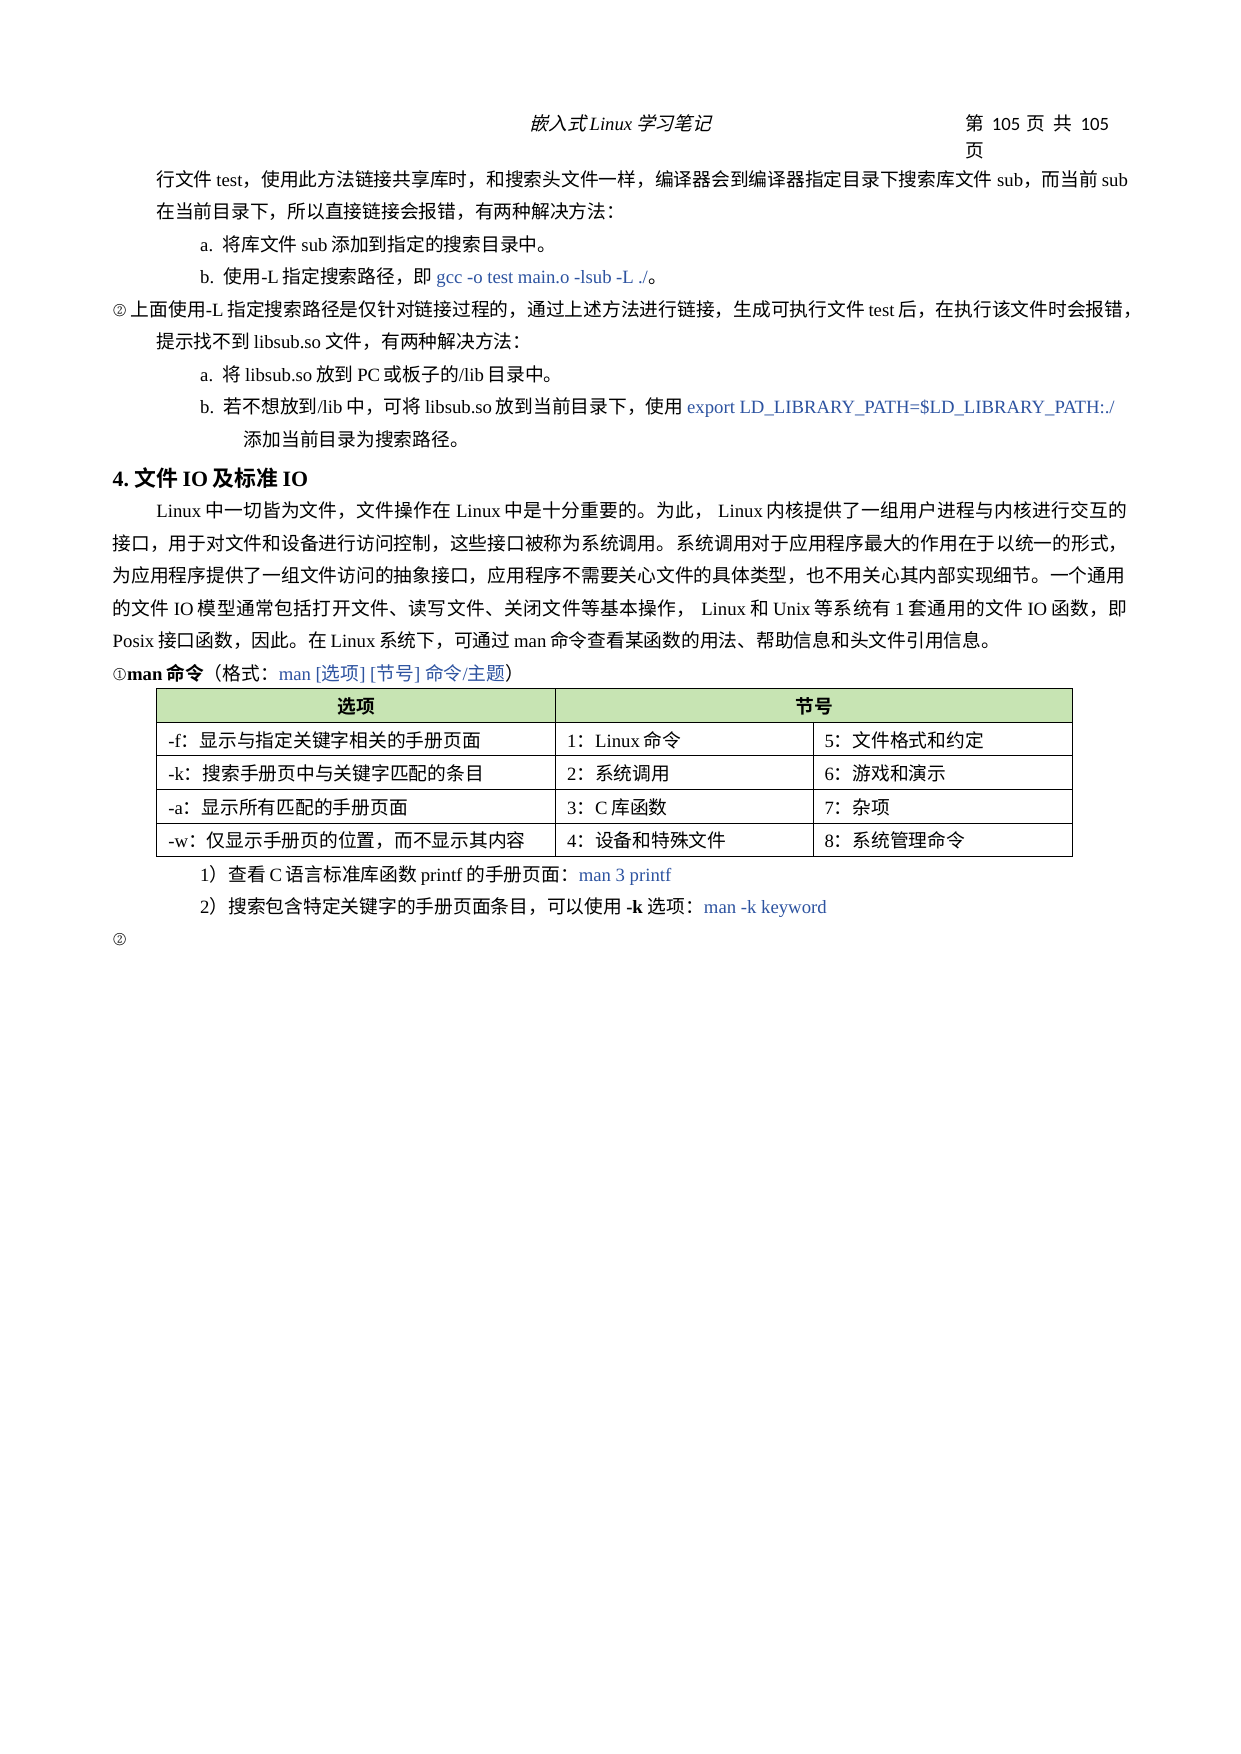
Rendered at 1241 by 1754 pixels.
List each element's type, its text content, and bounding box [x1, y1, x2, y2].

text ② [112, 922, 1128, 954]
text 添加当前目录为搜索路径。 [200, 422, 1128, 454]
text 2）搜索包含特定关键字的手册页面条目，可以使用 -k 选项：man -k keyword [112, 889, 1128, 922]
text b. 使用-L指定搜索路径，即gcc -o test main.o -lsub -L ./。 [156, 259, 1128, 292]
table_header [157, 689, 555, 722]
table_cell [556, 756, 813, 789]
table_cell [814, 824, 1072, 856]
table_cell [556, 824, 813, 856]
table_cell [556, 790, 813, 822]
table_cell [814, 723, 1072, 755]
text a. 将libsub.so放到PC或板子的/lib目录中。 [156, 357, 1128, 389]
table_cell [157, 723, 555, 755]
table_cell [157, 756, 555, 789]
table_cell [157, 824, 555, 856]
text ①man命令（格式：man [选项] [节号] 命令/主题） [112, 656, 1128, 688]
text 提示找不到libsub.so文件，有两种解决方法： [112, 324, 1128, 357]
text ②上面使用-L指定搜索路径是仅针对链接过程的，通过上述方法进行链接，生成可执行文件test后，在执行该文件时会报错， [112, 292, 1128, 324]
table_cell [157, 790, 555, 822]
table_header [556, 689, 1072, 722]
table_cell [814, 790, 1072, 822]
text b. 若不想放到/lib中，可将libsub.so放到当前目录下，使用export LD_LIBRARY_PATH=$LD_LIBRARY_PATH:./ [200, 389, 1128, 422]
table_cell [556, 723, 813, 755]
text 1）查看C语言标准库函数printf的手册页面：man 3 printf [156, 857, 1128, 889]
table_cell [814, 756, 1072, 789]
list 文件IO及标准IO [112, 461, 1128, 493]
text 行文件test，使用此方法链接共享库时，和搜索头文件一样，编译器会到编译器指定目录下搜索库文件sub，而当前sub在当前目录下，所以直接链接会报错，有两种解决方法： [156, 162, 1128, 227]
text a. 将库文件sub添加到指定的搜索目录中。 [156, 227, 1128, 259]
text Linux中一切皆为文件，文件操作在Linux中是十分重要的。为此， Linux内核提供了一组用户进程与内核进行交互的接口，用于对文件和设备进行访问控制，这些接口被称为系统调用。系统调用对于应用程序最大的作用在于以统一的形式，为应用程序提供了一组文件访问的抽象接口，应用程序不需要关心文件的具体类型，也不用关心其内部实现细节。一个通用的文件IO模型通常包括打开文件、读写文件、关闭文件等基本操作， Linux和Unix等系统有1套通用的文件IO函数，即Posix接口函数，因此。在Linux系统下，可通过man命令查看某函数的用法、帮助信息和头文件引用信息。 [112, 493, 1128, 656]
